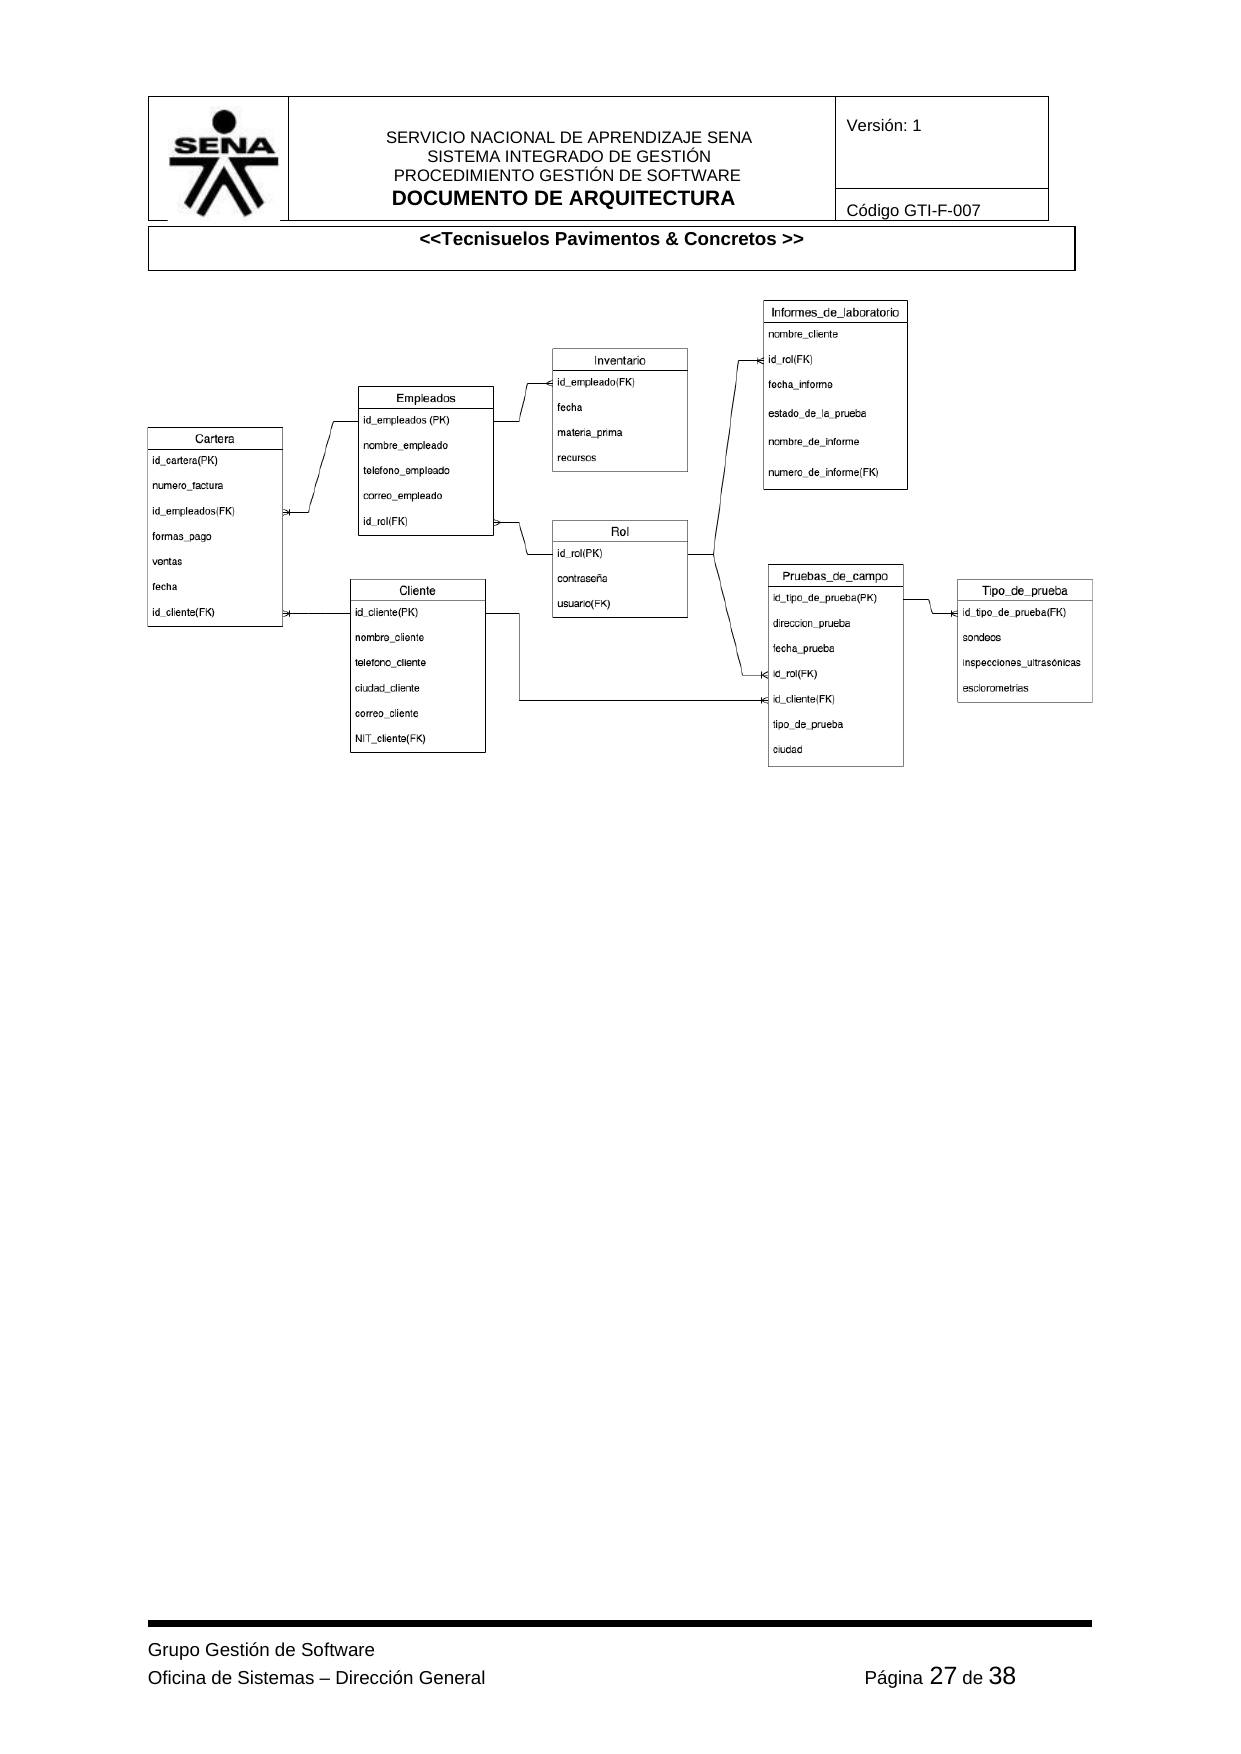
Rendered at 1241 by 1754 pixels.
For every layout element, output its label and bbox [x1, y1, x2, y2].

picture [167, 106, 281, 221]
picture [147, 300, 1093, 901]
